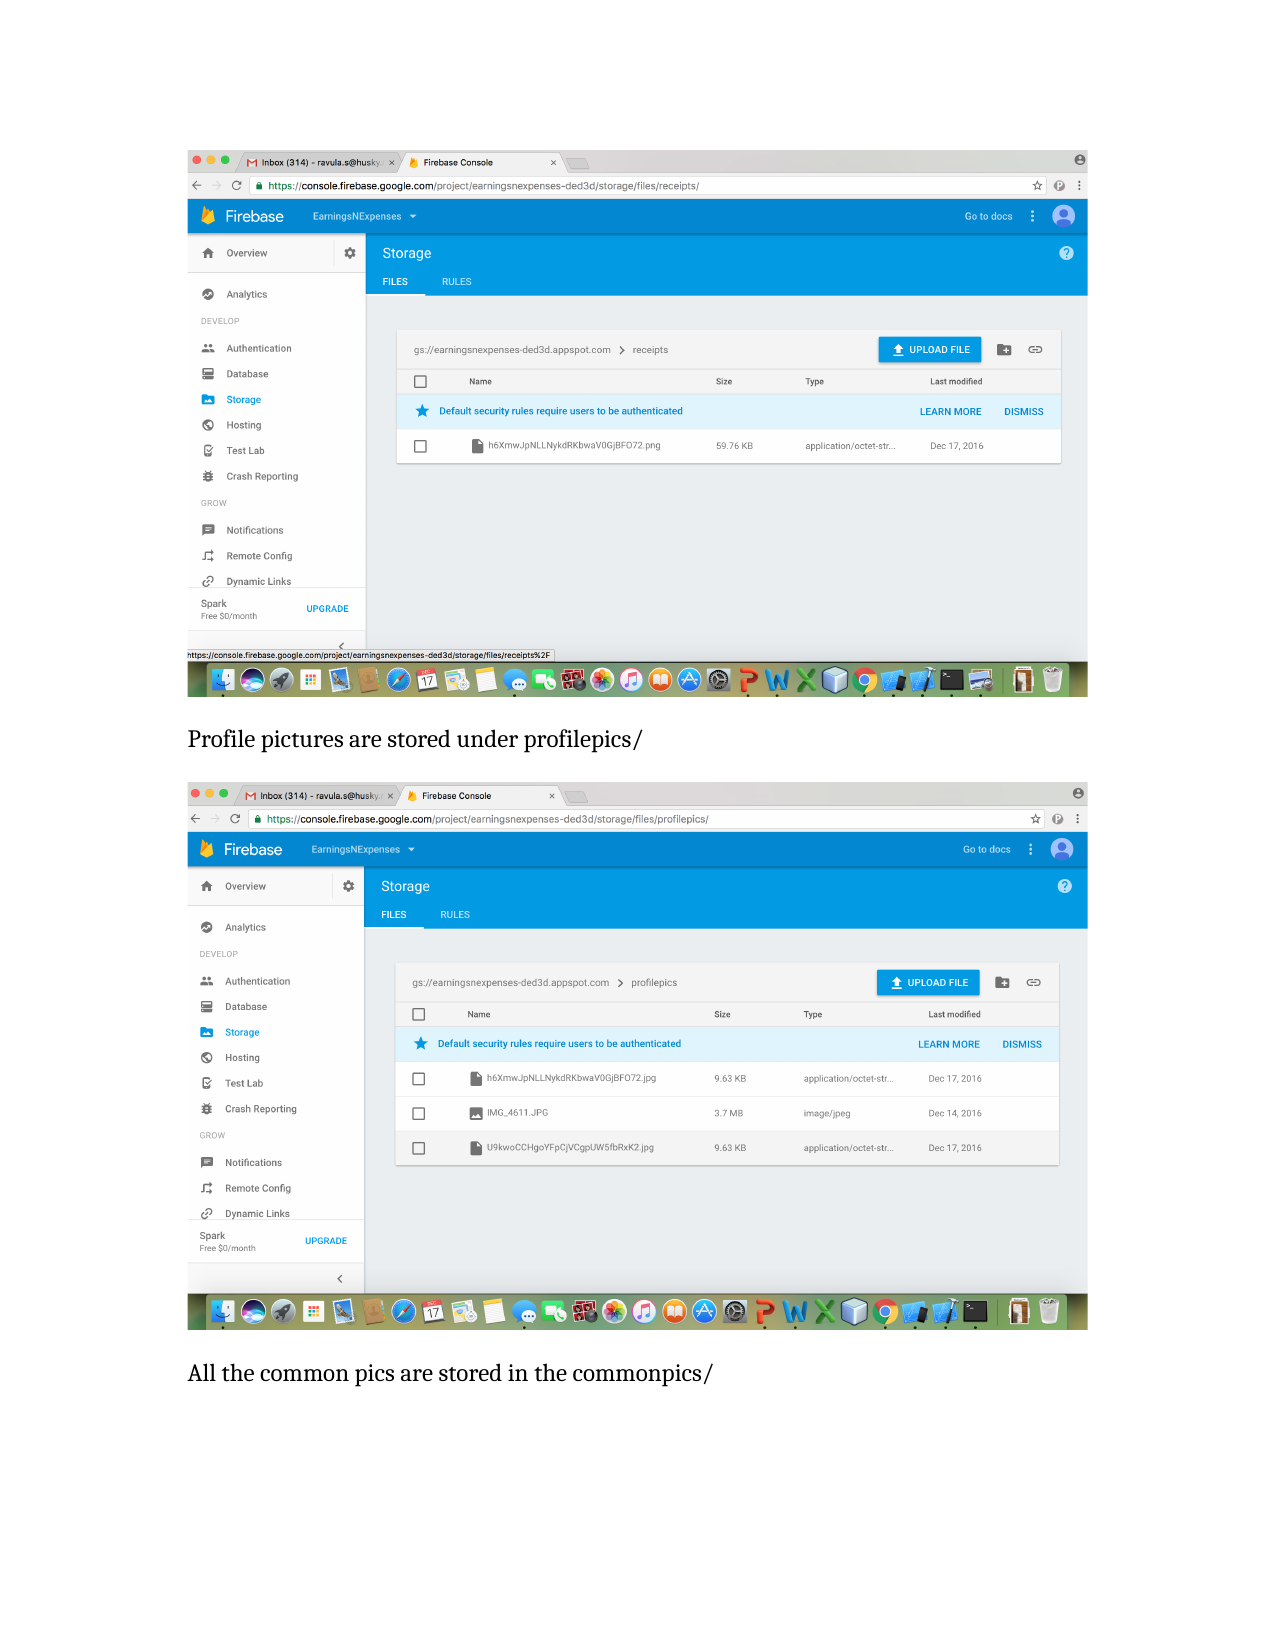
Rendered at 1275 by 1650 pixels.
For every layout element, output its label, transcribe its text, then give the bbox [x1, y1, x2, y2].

picture [1058, 880, 1071, 892]
picture [1060, 249, 1067, 259]
picture [187, 782, 1088, 1330]
picture [1068, 248, 1073, 259]
text Profile pictures are stored under profilepics/ [187, 725, 1087, 754]
picture [187, 150, 1088, 697]
text All the common pics are stored in the commonpics/ [187, 1358, 1087, 1387]
